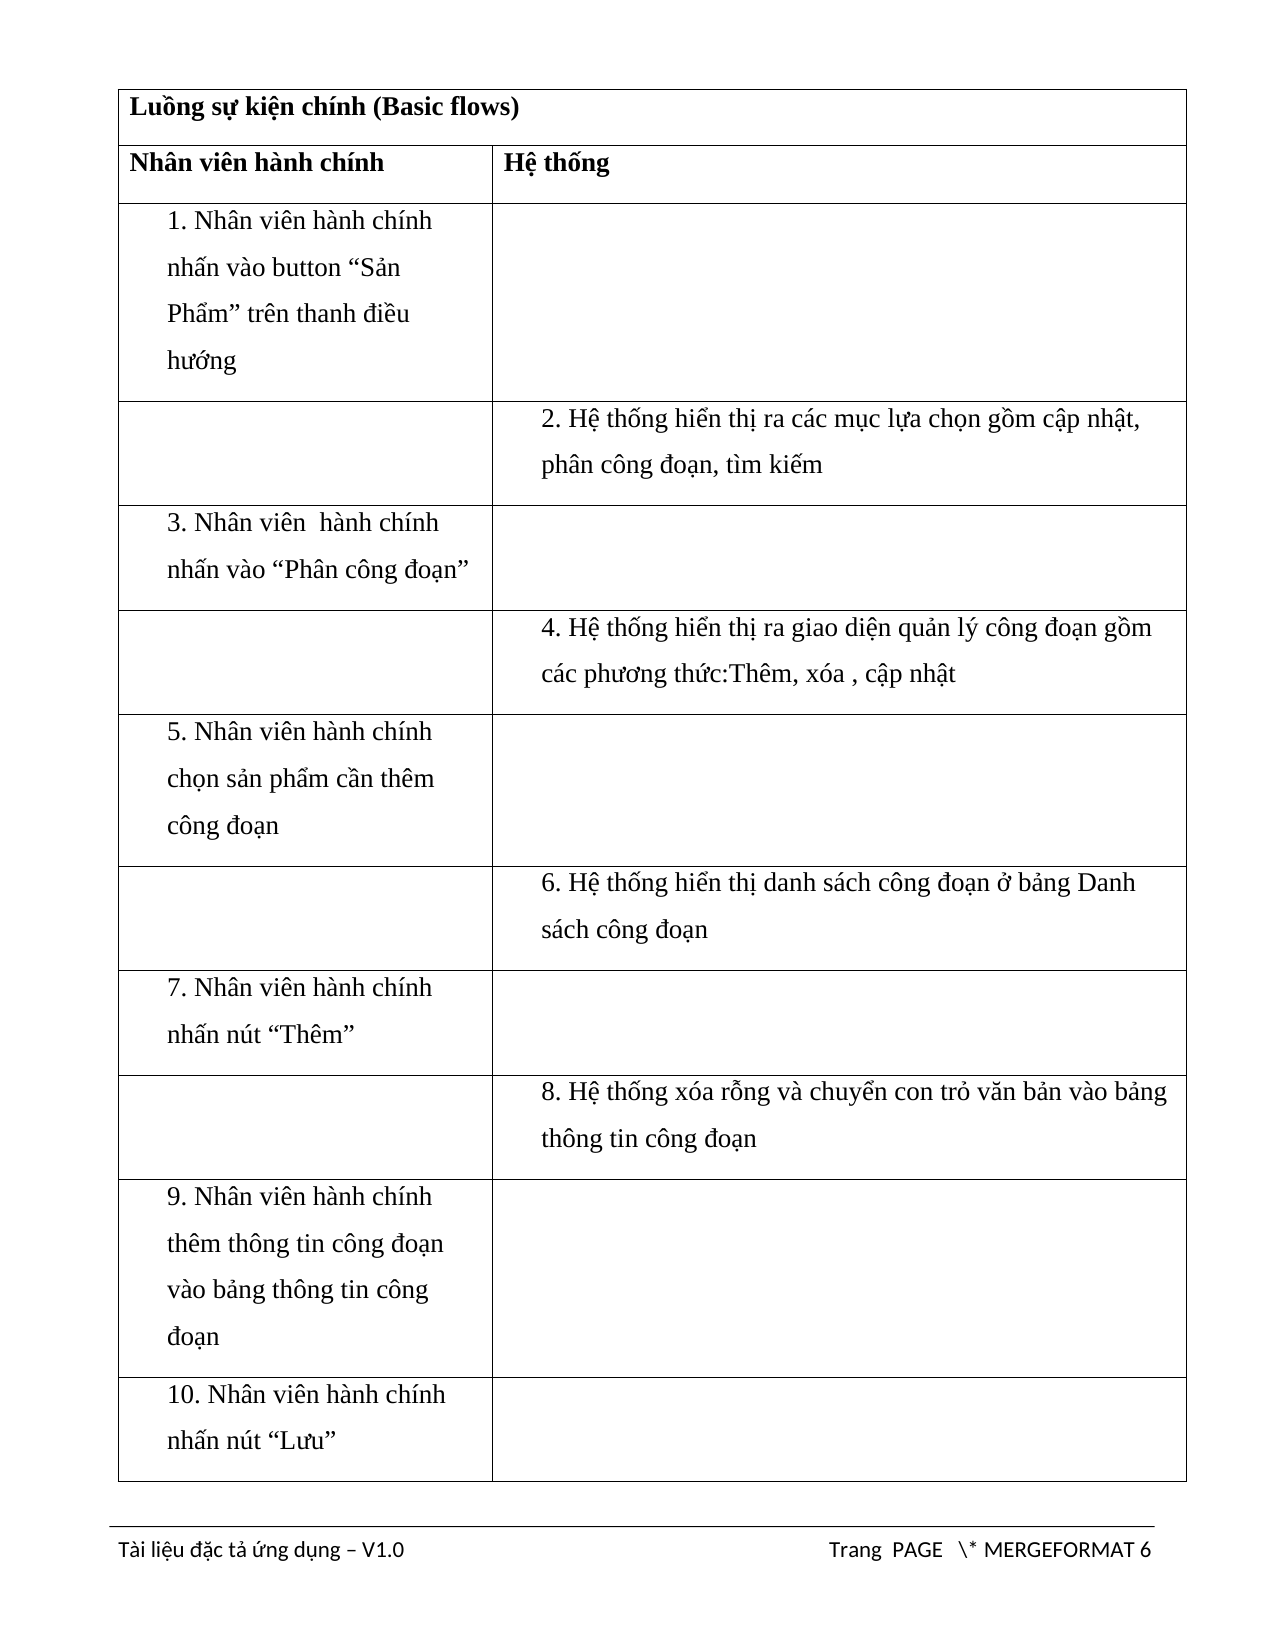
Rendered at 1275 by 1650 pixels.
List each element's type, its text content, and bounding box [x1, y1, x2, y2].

table_cell Nhân viên hành chính nhấn nút “Lưu” [119, 1378, 492, 1481]
table_cell [119, 402, 492, 505]
table_cell Hệ thống hiển thị danh sách công đoạn ở bảng Danh sách công đoạn [493, 867, 1186, 970]
table_cell Nhân viên hành chính nhấn nút “Thêm” [119, 971, 492, 1074]
table_cell Hệ thống [493, 146, 1186, 203]
table_cell Hệ thống hiển thị ra giao diện quản lý công đoạn gồm các phương thức:Thêm, xóa , cập nhật [493, 611, 1186, 714]
table_cell [493, 204, 1186, 401]
table_cell Nhân viên hành chính nhấn vào button “Sản Phẩm” trên thanh điều hướng [119, 204, 492, 401]
table_cell Nhân viên hành chính thêm thông tin công đoạn vào bảng thông tin công đoạn [119, 1180, 492, 1377]
table_cell Nhân viên hành chính [119, 146, 492, 203]
table_cell [119, 867, 492, 970]
table_cell [493, 1378, 1186, 1481]
table_cell Hệ thống xóa rỗng và chuyển con trỏ văn bản vào bảng thông tin công đoạn [493, 1076, 1186, 1179]
table_cell Nhân viên hành chính chọn sản phẩm cần thêm công đoạn [119, 715, 492, 866]
table_cell Hệ thống hiển thị ra các mục lựa chọn gồm cập nhật, phân công đoạn, tìm kiếm [493, 402, 1186, 505]
table_cell [119, 1076, 492, 1179]
table_cell [493, 1180, 1186, 1377]
table_cell [493, 506, 1186, 610]
table_cell Nhân viên hành chính nhấn vào “Phân công đoạn” [119, 506, 492, 610]
table_cell [119, 611, 492, 714]
table_cell [493, 715, 1186, 866]
table_cell [493, 971, 1186, 1074]
table_cell Luồng sự kiện chính (Basic flows) [119, 90, 1186, 145]
